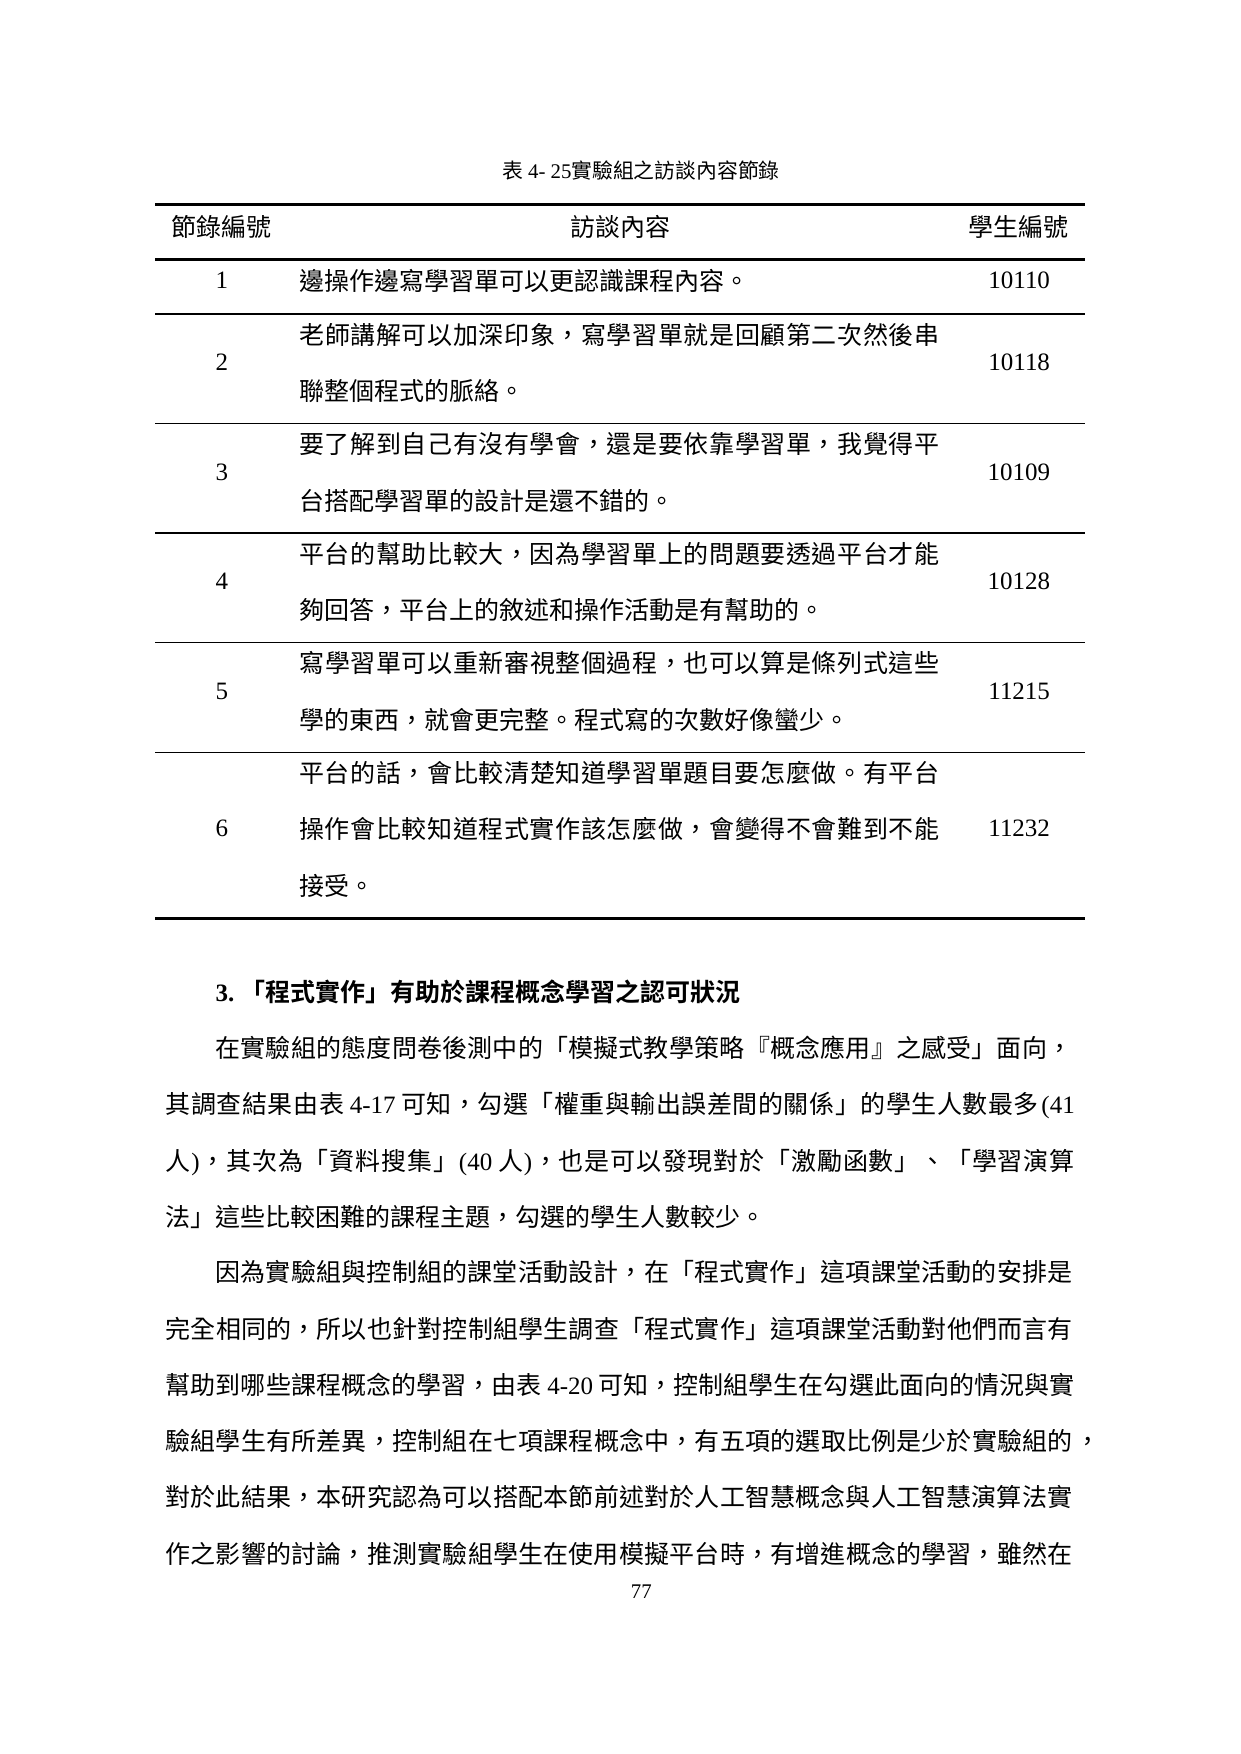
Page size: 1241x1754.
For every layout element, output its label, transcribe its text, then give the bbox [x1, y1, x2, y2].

table_header 學生編號 [953, 206, 1085, 258]
table_cell 10118 [953, 315, 1085, 423]
table_cell 平台的幫助比較大，因為學習單上的問題要透過平台才能夠回答，平台上的敘述和操作活動是有幫助的。 [288, 534, 952, 642]
table_cell 平台的話，會比較清楚知道學習單題目要怎麼做。有平台操作會比較知道程式實作該怎麼做，會變得不會難到不能接受。 [288, 753, 952, 917]
table_header 節錄編號 [155, 206, 288, 258]
table_cell 6 [155, 753, 288, 917]
text 3. 「程式實作」有助於課程概念學習之認可狀況 [165, 972, 1075, 1010]
table_header 訪談內容 [288, 206, 952, 258]
table_cell 2 [155, 315, 288, 423]
text 表 4- 25實驗組之訪談內容節錄 [165, 151, 1075, 188]
table_cell 10110 [953, 261, 1085, 313]
text 在實驗組的態度問卷後測中的「模擬式教學策略『概念應用』之感受」面向，其調查結果由表4-17可知，勾選「權重與輸出誤差間的關係」的學生人數最多(41人)，其次為「資料搜集」(40人)，也是可以發現對於「激勵函數」、「學習演算法」這些比較困難的課程主題，勾選的學生人數較少。 [165, 1028, 1075, 1234]
table_cell 10109 [953, 424, 1085, 532]
table_cell 10128 [953, 534, 1085, 642]
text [165, 1252, 1075, 1571]
table_cell 寫學習單可以重新審視整個過程，也可以算是條列式這些學的東西，就會更完整。程式寫的次數好像蠻少。 [288, 643, 952, 751]
table_cell 要了解到自己有沒有學會，還是要依靠學習單，我覺得平台搭配學習單的設計是還不錯的。 [288, 424, 952, 532]
table_cell 11232 [953, 753, 1085, 917]
table_cell 邊操作邊寫學習單可以更認識課程內容。 [288, 261, 952, 313]
table_cell 老師講解可以加深印象，寫學習單就是回顧第二次然後串聯整個程式的脈絡。 [288, 315, 952, 423]
table_cell 3 [155, 424, 288, 532]
table_cell 11215 [953, 643, 1085, 751]
table_cell 5 [155, 643, 288, 751]
table_cell 1 [155, 261, 288, 313]
table_cell 4 [155, 534, 288, 642]
